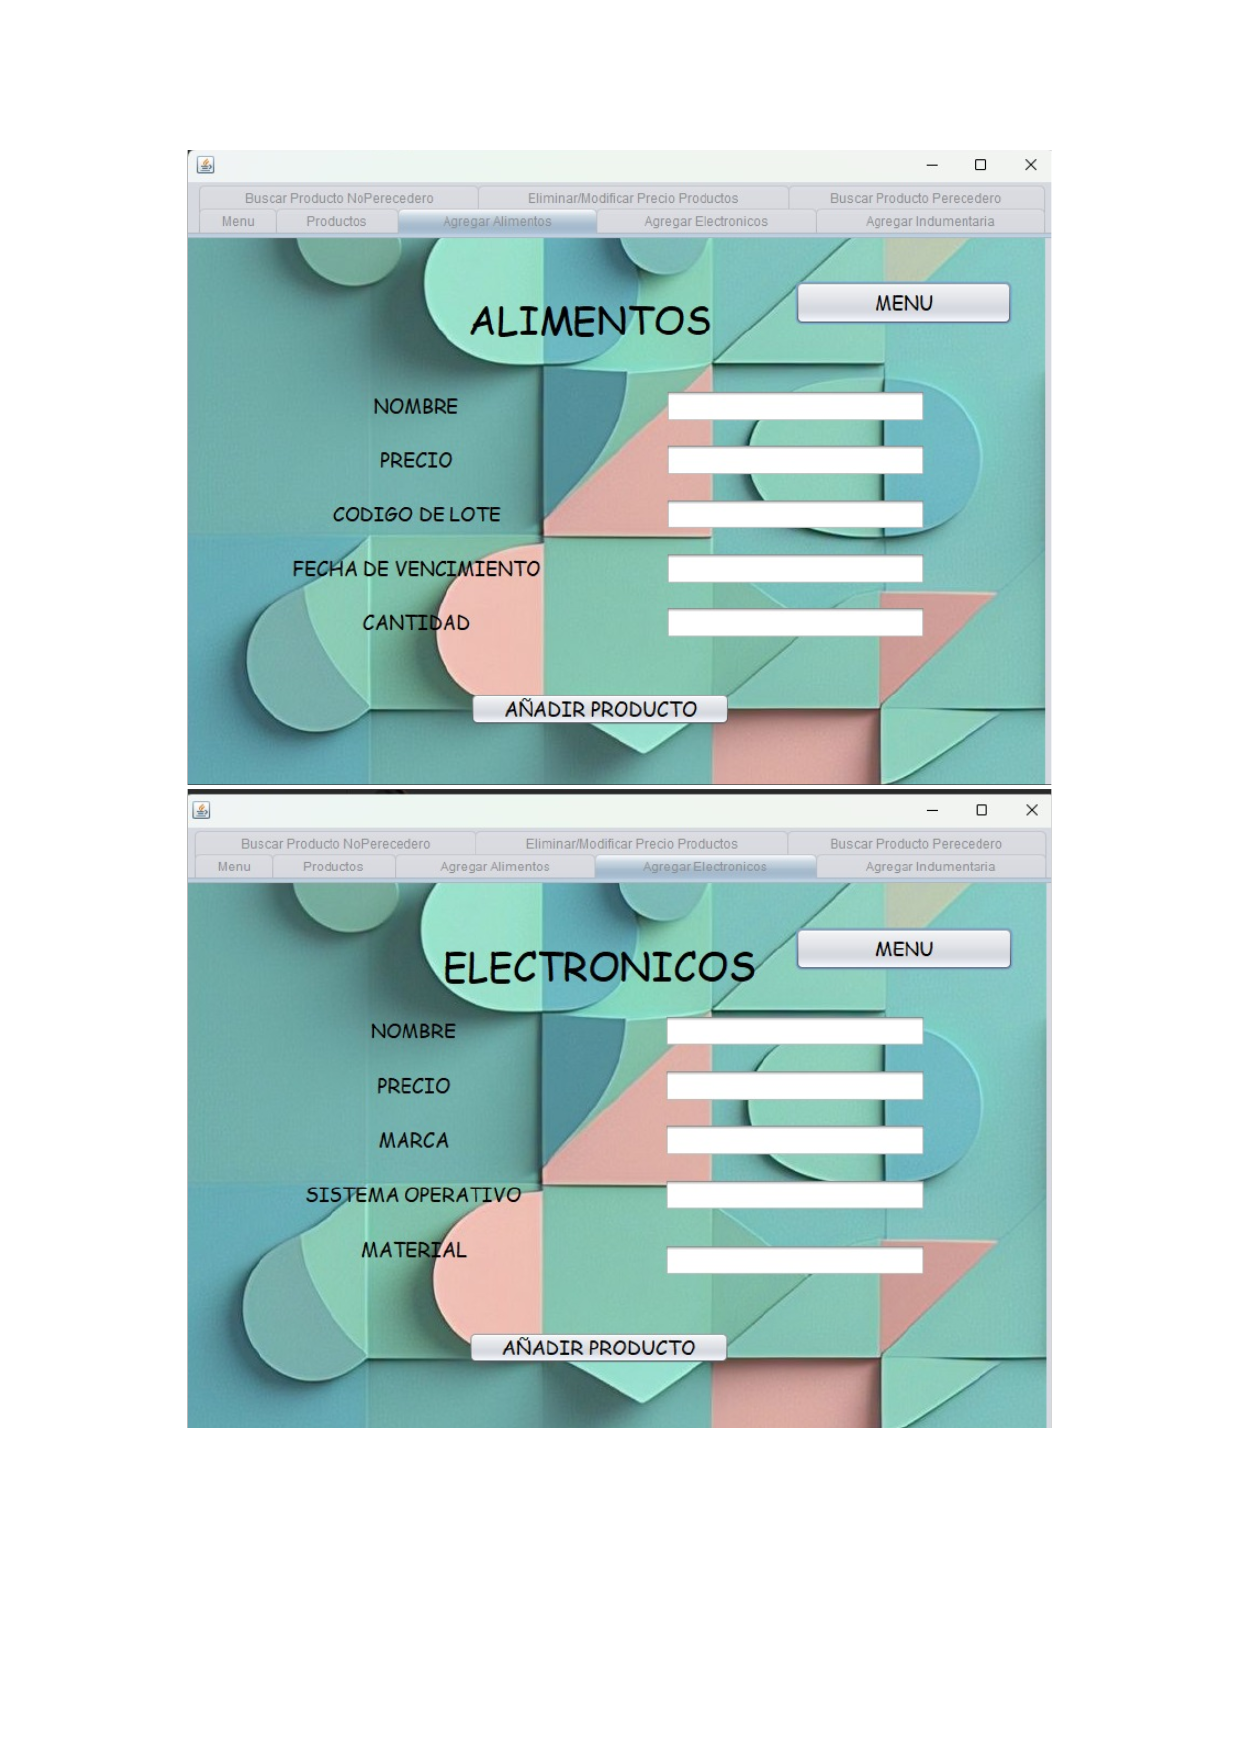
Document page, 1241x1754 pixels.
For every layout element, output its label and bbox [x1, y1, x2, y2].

picture [187, 789, 1052, 1428]
picture [187, 150, 1052, 785]
